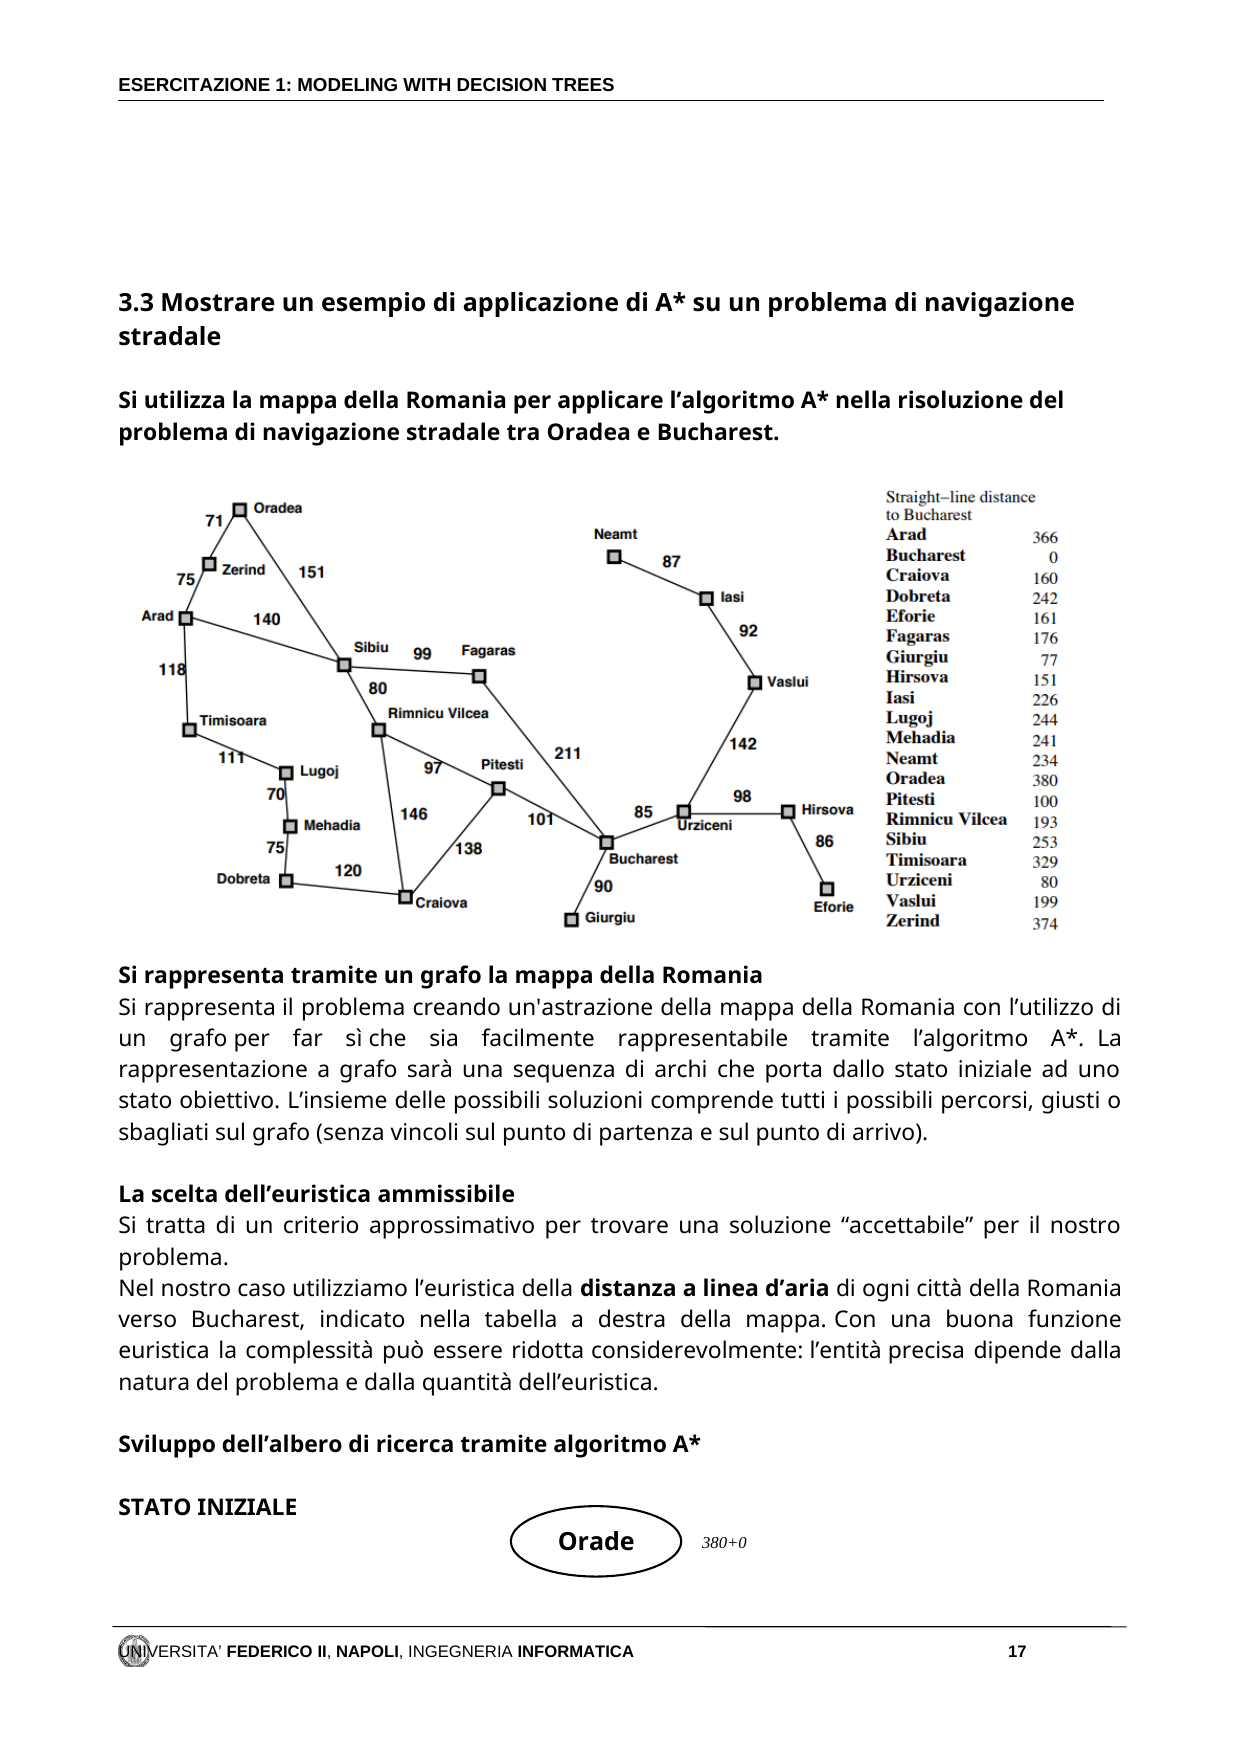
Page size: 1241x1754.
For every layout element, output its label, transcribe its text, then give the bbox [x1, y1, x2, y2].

text STATO INIZIALE [118, 1491, 1122, 1551]
text Sviluppo dell’albero di ricerca tramite algoritmo A* [118, 1428, 1122, 1459]
text Si tratta di un criterio approssimativo per trovare una soluzione “accettabile” per il nostro problema. [118, 1209, 1122, 1272]
picture [118, 472, 1122, 960]
text Nel nostro caso utilizziamo l’euristica della distanza a linea d’aria di ogni città della Romania verso Bucharest, indicato nella tabella a destra della mappa. Con una buona funzione euristica la complessità può essere ridotta considerevolmente: l’entità precisa dipende dalla natura del problema e dalla quantità dell’euristica. [118, 1272, 1122, 1397]
picture [118, 1635, 150, 1667]
text Si utilizza la mappa della Romania per applicare l’algoritmo A* nella risoluzione del problema di navigazione stradale tra Oradea e Bucharest. [118, 384, 1122, 447]
text Si rappresenta il problema creando un'astrazione della mappa della Romania con l’utilizzo di un grafo per far sì che sia facilmente rappresentabile tramite l’algoritmo A*. La rappresentazione a grafo sarà una sequenza di archi che porta dallo stato iniziale ad uno stato obiettivo. L’insieme delle possibili soluzioni comprende tutti i possibili percorsi, giusti o sbagliati sul grafo (senza vincoli sul punto di partenza e sul punto di arrivo). [118, 991, 1122, 1147]
text La scelta dell’euristica ammissibile [118, 1178, 1122, 1209]
text Si rappresenta tramite un grafo la mappa della Romania [118, 960, 1122, 991]
text 3.3 Mostrare un esempio di applicazione di A* su un problema di navigazione stradale [118, 285, 1122, 353]
